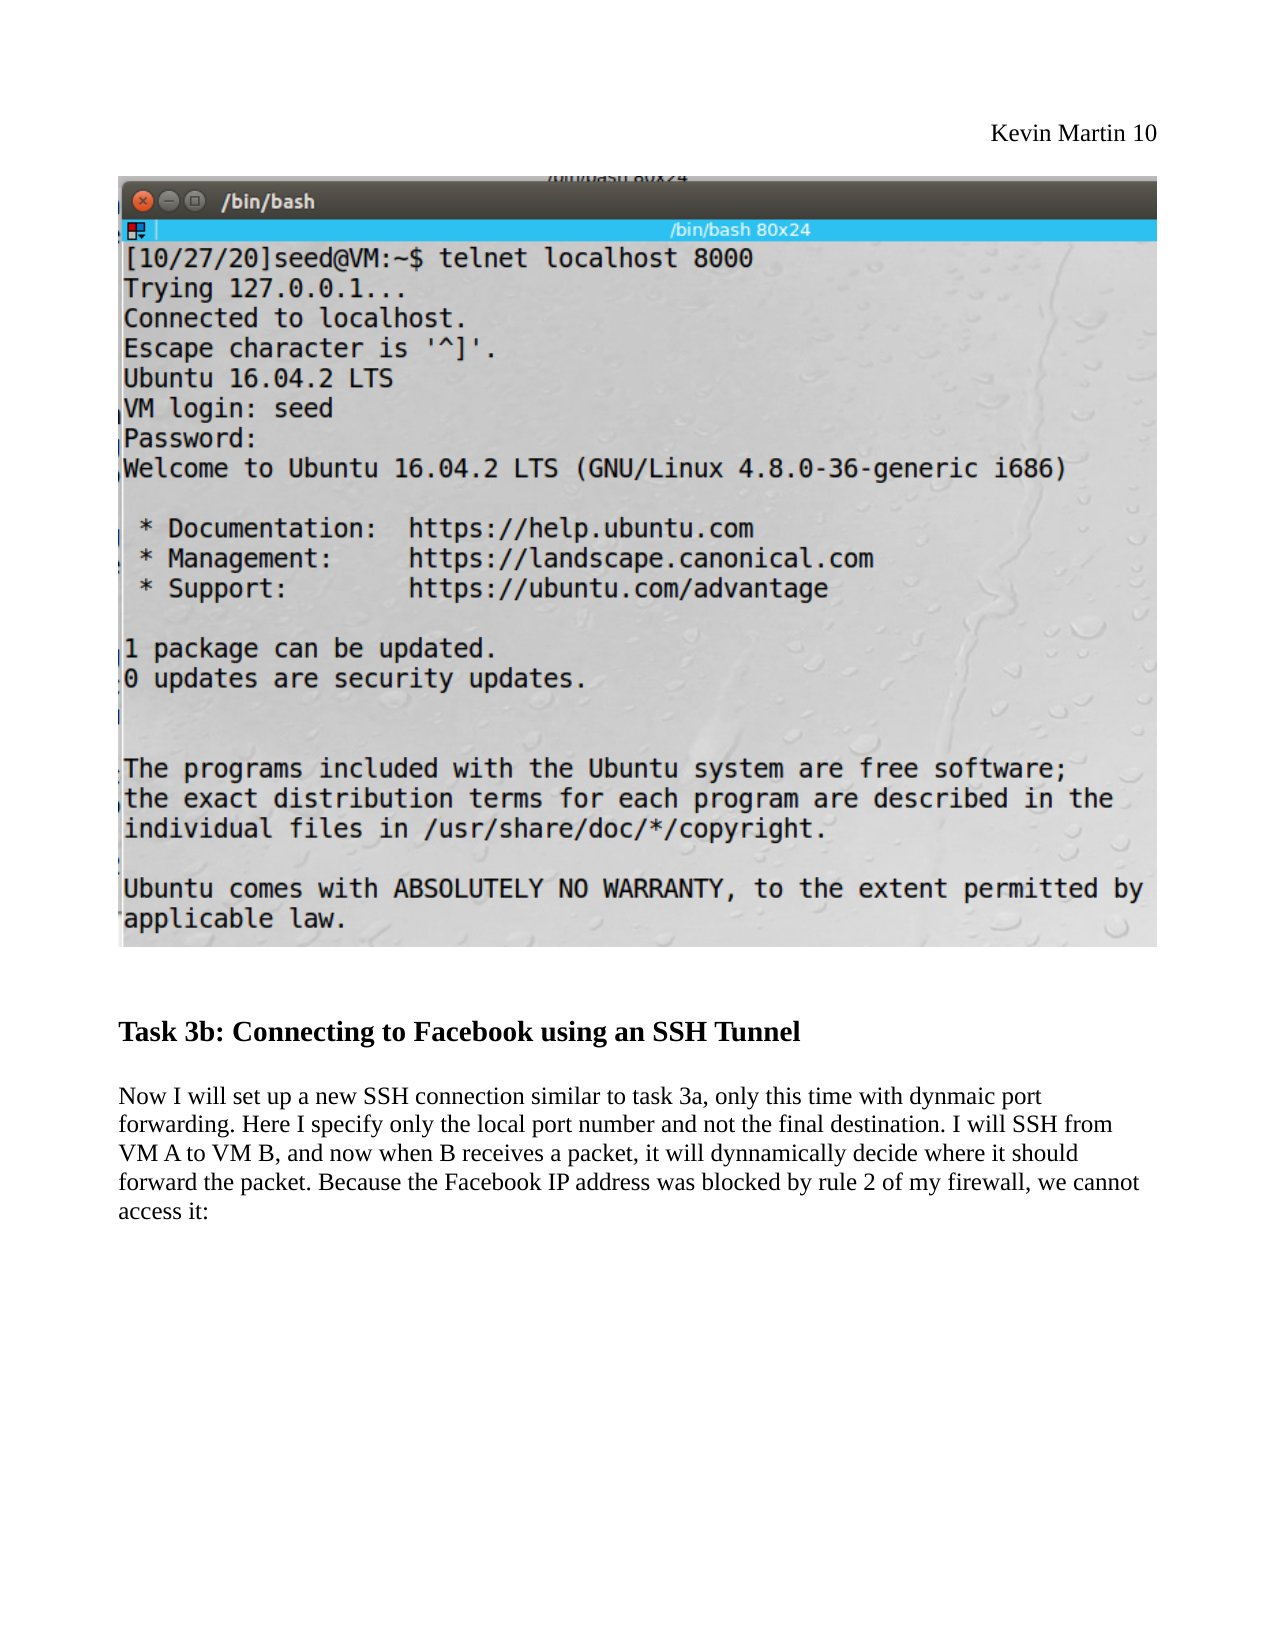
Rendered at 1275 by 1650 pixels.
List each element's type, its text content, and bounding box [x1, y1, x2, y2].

text Task 3b: Connecting to Facebook using an SSH Tunnel [118, 1014, 1157, 1047]
picture [118, 176, 1157, 947]
text Now I will set up a new SSH connection similar to task 3a, only this time with dynmaic port forwarding. Here I specify only the local port number and not the final destination. I will SSH from VM A to VM B, and now when B receives a packet, it will dynnamically decide where it should forward the packet. Because the Facebook IP address was blocked by rule 2 of my firewall, we cannot access it: [118, 1081, 1157, 1224]
